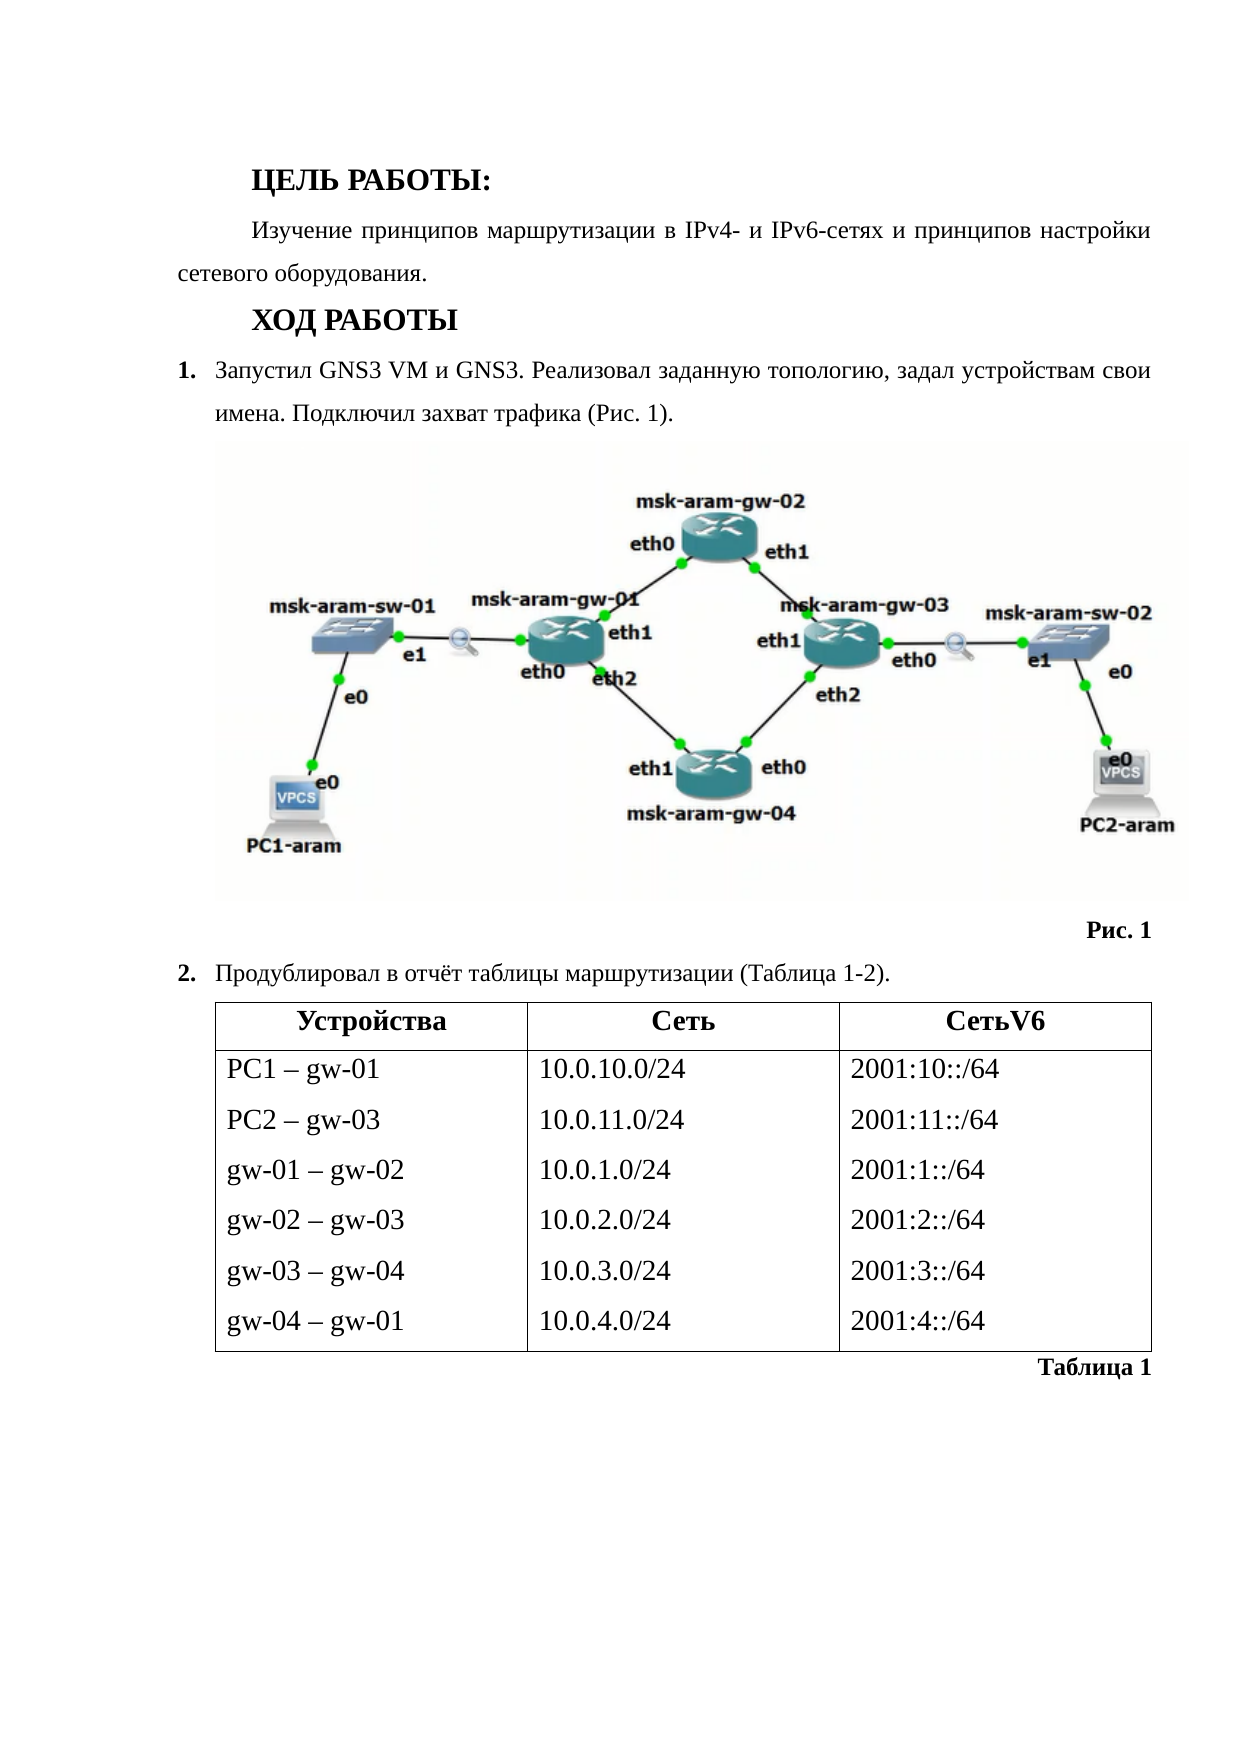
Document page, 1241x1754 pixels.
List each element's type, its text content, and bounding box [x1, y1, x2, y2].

list Рис. 1 [215, 915, 1152, 944]
list Продублировал в отчёт таблицы маршрутизации (Таблица 1-2). [177, 958, 1152, 987]
table_header Сеть [528, 1003, 839, 1050]
list Таблица 1 [215, 1352, 1152, 1381]
text ЦЕЛЬ РАБОТЫ: [177, 161, 1152, 197]
table_header Устройства [216, 1003, 527, 1050]
table_cell PC1 – gw-01 PC2 – gw-03 gw-01 – gw-02 gw-02 – gw-03 gw-03 – gw-04 gw-04 – gw-01 [216, 1051, 527, 1351]
table_cell 2001:10::/64 2001:11::/64 2001:1::/64 2001:2::/64 2001:3::/64 2001:4::/64 [840, 1051, 1151, 1351]
table_header СетьV6 [840, 1003, 1151, 1050]
picture [214, 441, 1190, 901]
text ХОД РАБОТЫ [177, 301, 1152, 337]
text Изучение принципов маршрутизации в IPv4- и IPv6-сетях и принципов настройки сетевого оборудования. [177, 215, 1152, 287]
list Запустил GNS3 VM и GNS3. Реализовал заданную топологию, задал устройствам свои имена. Подключил захват трафика (Рис. 1). [177, 355, 1152, 427]
table_cell 10.0.10.0/24 10.0.11.0/24 10.0.1.0/24 10.0.2.0/24 10.0.3.0/24 10.0.4.0/24 [528, 1051, 839, 1351]
